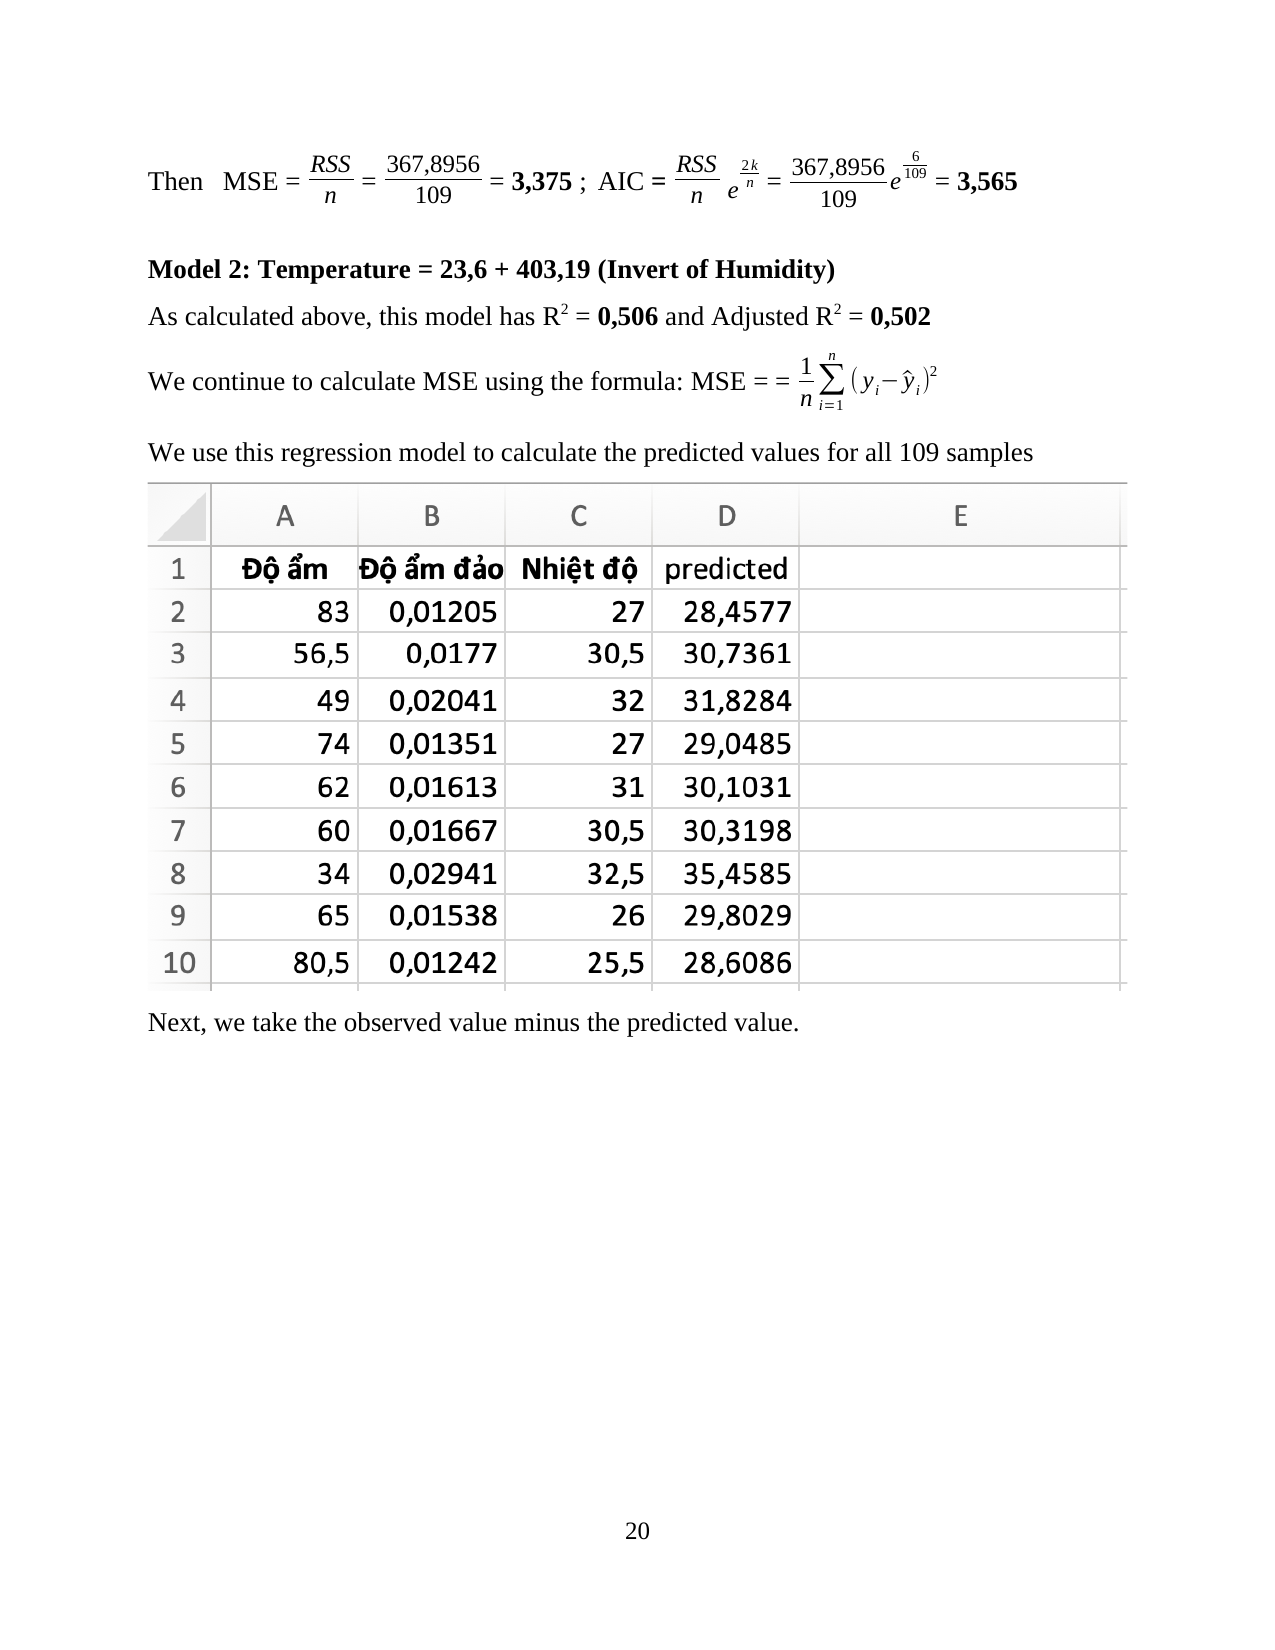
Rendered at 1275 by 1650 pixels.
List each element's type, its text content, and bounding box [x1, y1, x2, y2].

text We use this regression model to calculate the predicted values for all 109 samples [148, 436, 1127, 467]
text We continue to calculate MSE using the formula: MSE = = [148, 347, 1127, 414]
text Then MSE = = = 3,375 ; AIC = = = 3,565 [148, 148, 1127, 213]
text Model 2: Temperature = 23,6 + 403,19 (Invert of Humidity) [148, 253, 1127, 284]
text Next, we take the observed value minus the predicted value. [148, 1006, 1127, 1038]
picture [147, 482, 1128, 991]
text As calculated above, this model has R2 = 0,506 and Adjusted R2 = 0,502 [148, 300, 1127, 331]
